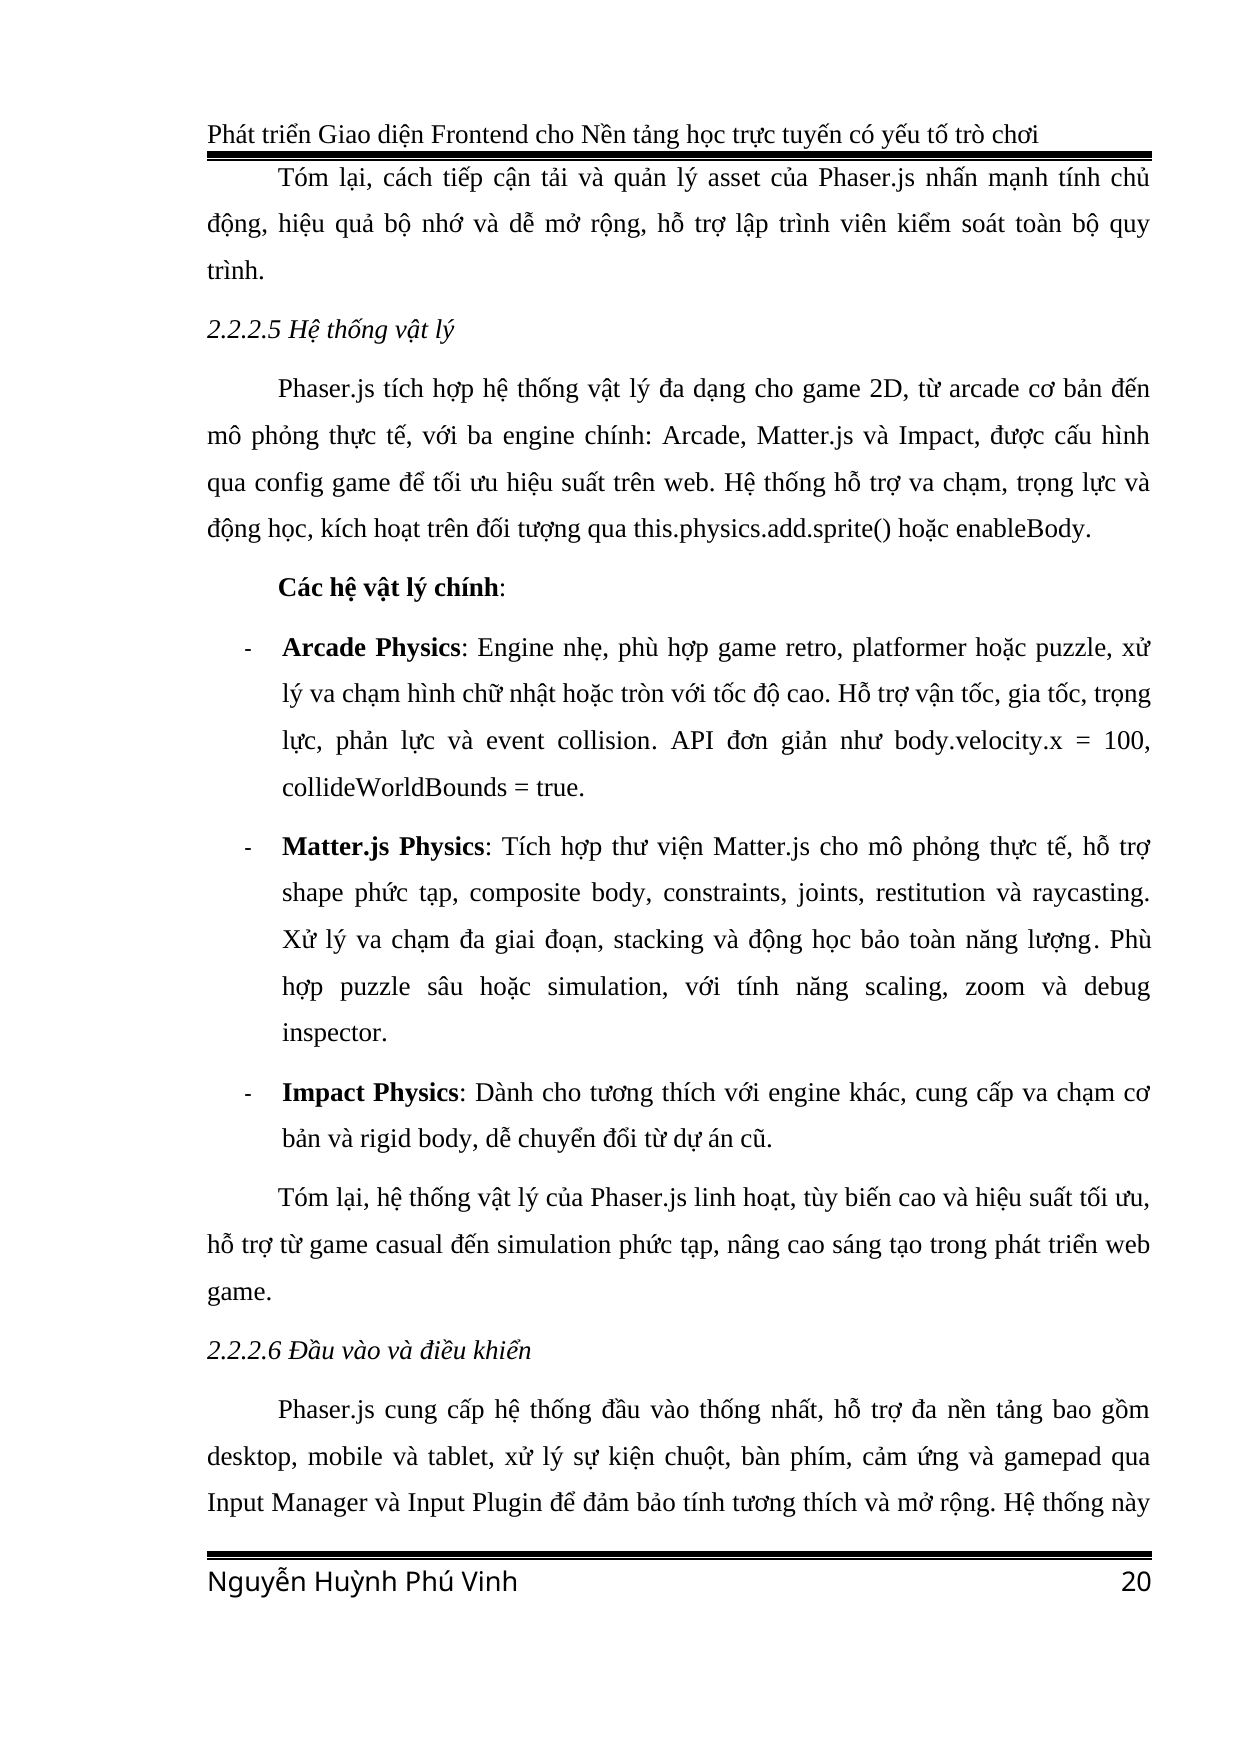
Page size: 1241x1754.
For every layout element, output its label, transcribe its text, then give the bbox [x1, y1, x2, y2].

list Arcade Physics: Engine nhẹ, phù hợp game retro, platformer hoặc puzzle, xử lý va chạm hình chữ nhật hoặc tròn với tốc độ cao. Hỗ trợ vận tốc, gia tốc, trọng lực, phản lực và event collision. API đơn giản như body.velocity.x = 100, collideWorldBounds = true.​ [244, 631, 1152, 802]
text Phaser.js tích hợp hệ thống vật lý đa dạng cho game 2D, từ arcade cơ bản đến mô phỏng thực tế, với ba engine chính: Arcade, Matter.js và Impact, được cấu hình qua config game để tối ưu hiệu suất trên web. Hệ thống hỗ trợ va chạm, trọng lực và động học, kích hoạt trên đối tượng qua this.physics.add.sprite() hoặc enableBody.​ [207, 372, 1152, 543]
list Impact Physics: Dành cho tương thích với engine khác, cung cấp va chạm cơ bản và rigid body, dễ chuyển đổi từ dự án cũ.​ [244, 1076, 1152, 1153]
text Tóm lại, hệ thống vật lý của Phaser.js linh hoạt, tùy biến cao và hiệu suất tối ưu, hỗ trợ từ game casual đến simulation phức tạp, nâng cao sáng tạo trong phát triển web game. [207, 1182, 1152, 1306]
text Các hệ vật lý chính: [207, 572, 1152, 603]
list Matter.js Physics: Tích hợp thư viện Matter.js cho mô phỏng thực tế, hỗ trợ shape phức tạp, composite body, constraints, joints, restitution và raycasting. Xử lý va chạm đa giai đoạn, stacking và động học bảo toàn năng lượng. Phù hợp puzzle sâu hoặc simulation, với tính năng scaling, zoom và debug inspector.​ [244, 830, 1152, 1048]
subtitle Hệ thống vật lý [207, 313, 1152, 344]
text Tóm lại, cách tiếp cận tải và quản lý asset của Phaser.js nhấn mạnh tính chủ động, hiệu quả bộ nhớ và dễ mở rộng, hỗ trợ lập trình viên kiểm soát toàn bộ quy trình.​ [207, 161, 1152, 285]
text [207, 1393, 1152, 1518]
subtitle Đầu vào và điều khiển [207, 1334, 1152, 1365]
